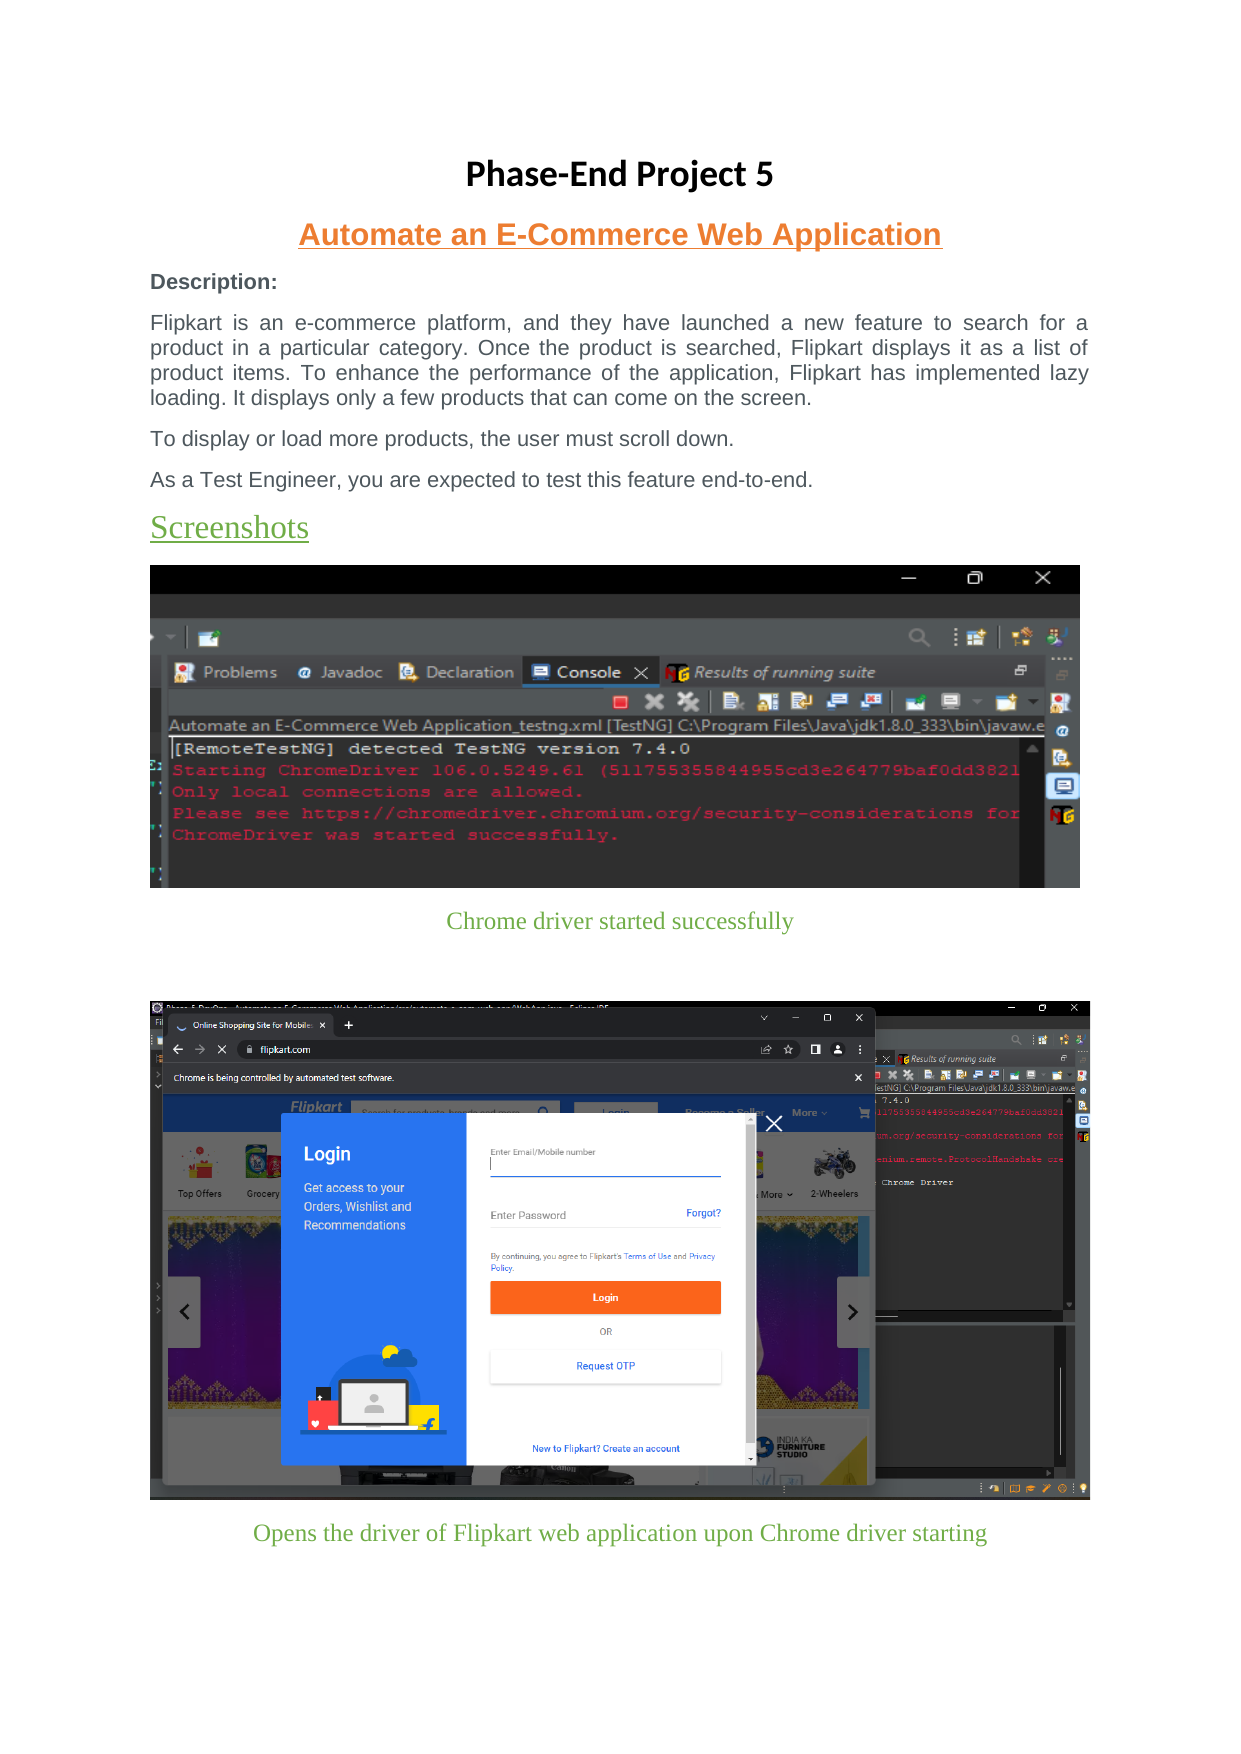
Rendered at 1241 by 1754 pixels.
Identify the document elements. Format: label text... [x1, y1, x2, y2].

text Phase-End Project 5 [150, 150, 1090, 196]
picture [150, 565, 1080, 888]
text Chrome driver started successfully [150, 906, 1090, 935]
text Description: [150, 269, 1090, 294]
text To display or load more products, the user must scroll down. [150, 426, 1090, 451]
text Opens the driver of Flipkart web application upon Chrome driver starting [150, 1518, 1090, 1547]
picture [150, 1001, 1091, 1500]
text Screenshots [150, 508, 1090, 546]
text Automate an E-Commerce Web Application [150, 216, 1090, 252]
text Flipkart is an e-commerce platform, and they have launched a new feature to search for a product in a particular category. Once the product is searched, Flipkart displays it as a list of product items. To enhance the performance of the application, Flipkart has implemented lazy loading. It displays only a few products that can come on the screen. [150, 309, 1090, 410]
text As a Test Engineer, you are expected to test this feature end-to-end. [150, 467, 1090, 492]
